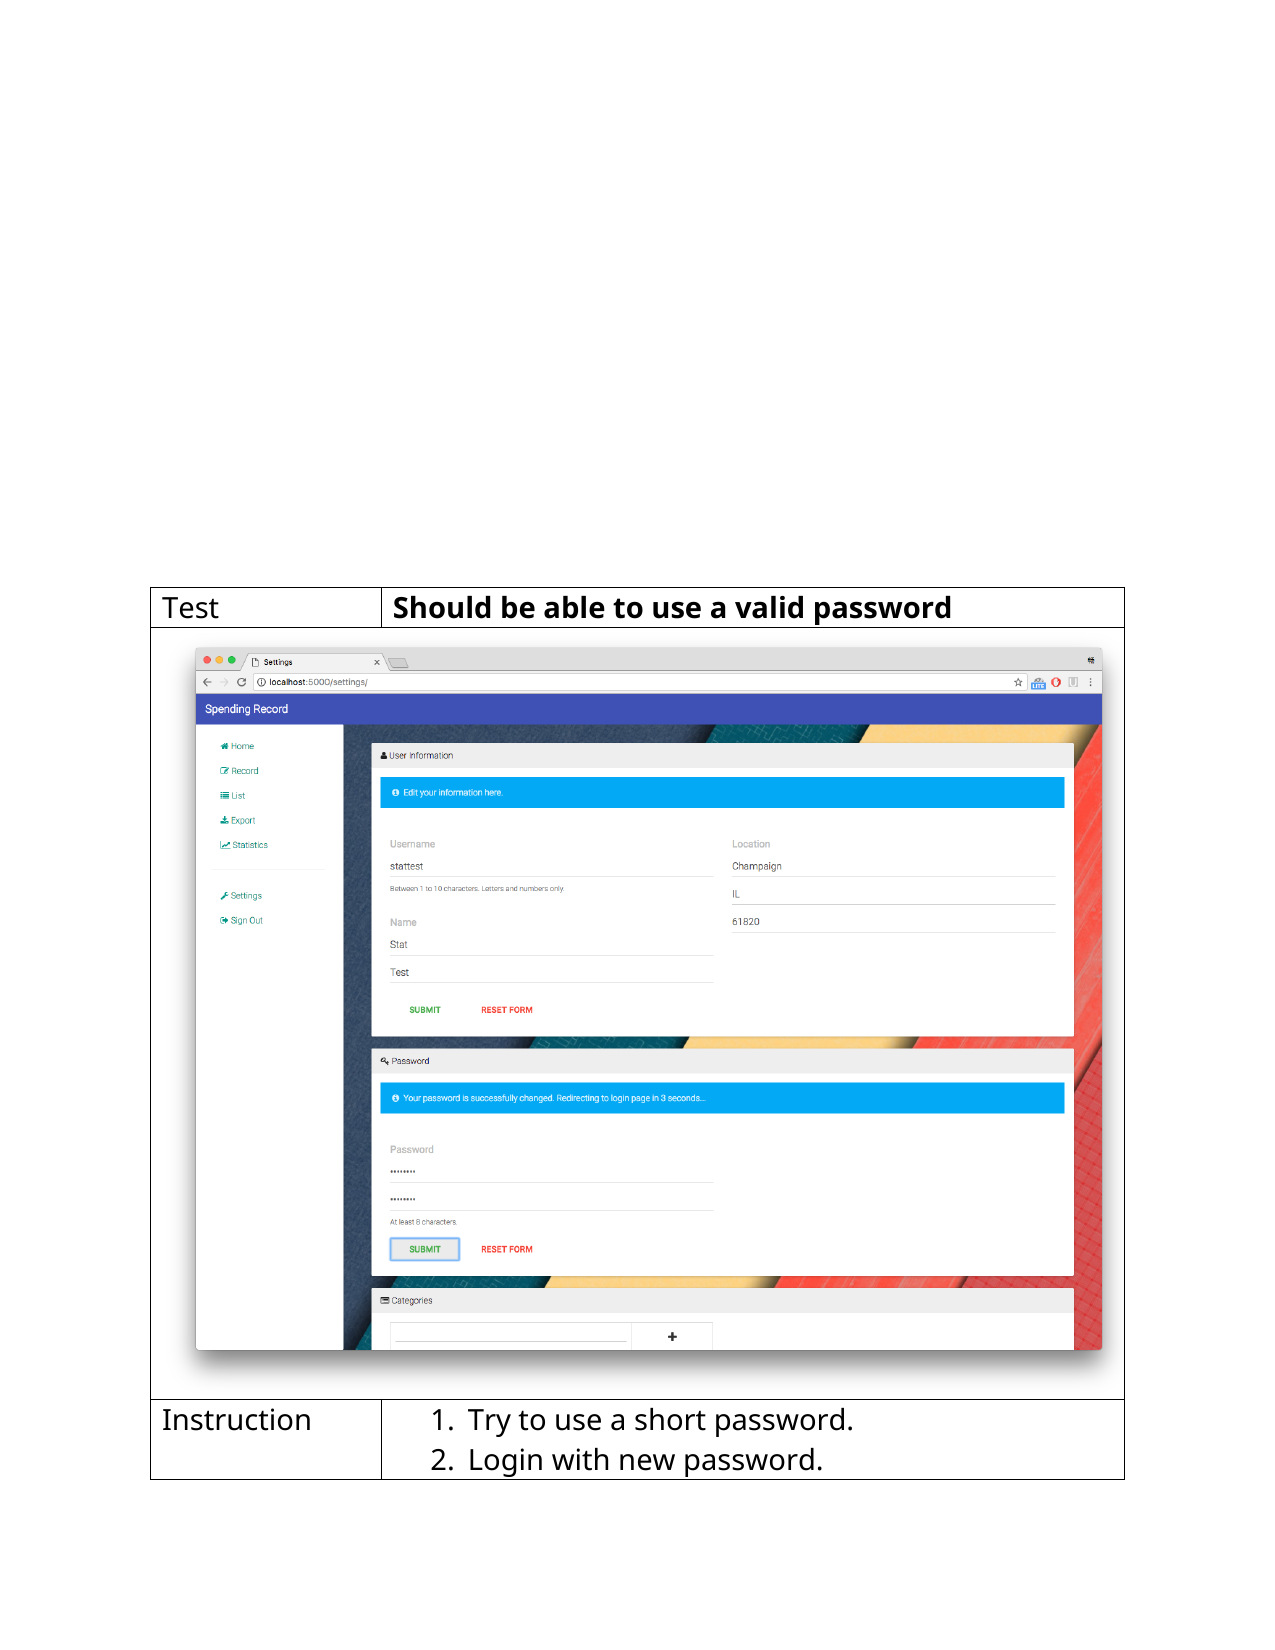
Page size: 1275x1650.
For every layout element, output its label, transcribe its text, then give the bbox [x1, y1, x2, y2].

table_cell Try to use a short password. Login with new password. [382, 1400, 1124, 1479]
table_cell [151, 628, 161, 1398]
table_header Test [151, 588, 381, 627]
table_header Should be able to use a valid password [382, 588, 1124, 627]
table_cell Instruction [151, 1400, 381, 1479]
picture [161, 628, 1125, 1399]
